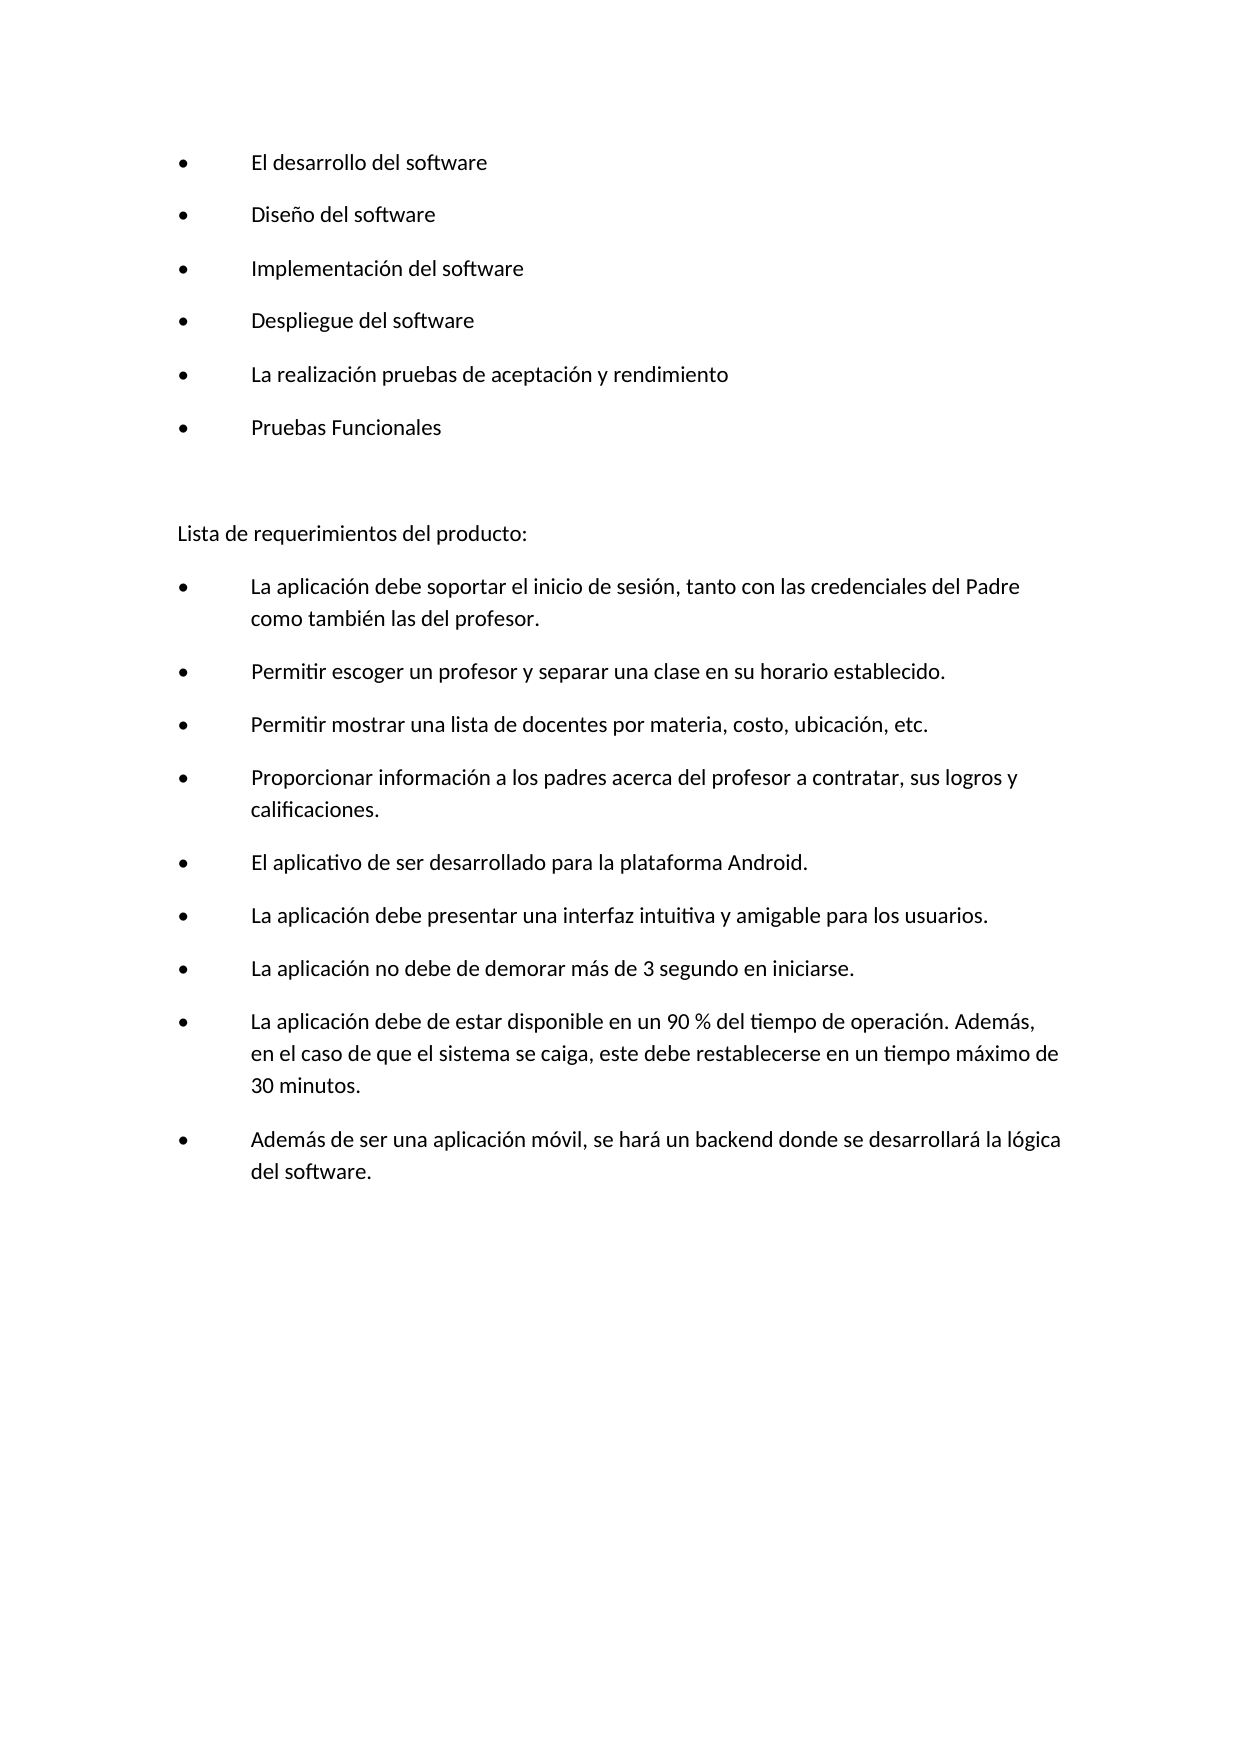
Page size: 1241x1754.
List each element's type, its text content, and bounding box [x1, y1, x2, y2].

text Lista de requerimientos del producto: [177, 519, 1063, 547]
text • Permitir escoger un profesor y separar una clase en su horario establecido. [177, 657, 1063, 685]
text • La aplicación no debe de demorar más de 3 segundo en iniciarse. [177, 954, 1063, 982]
text • El aplicativo de ser desarrollado para la plataforma Android. [177, 848, 1063, 876]
text • El desarrollo del software [177, 148, 1063, 176]
text • La aplicación debe soportar el inicio de sesión, tanto con las credenciales del Padre como también las del profesor. [177, 572, 1063, 632]
text • La realización pruebas de aceptación y rendimiento [177, 360, 1063, 388]
text • Despliegue del software [177, 307, 1063, 335]
text • Permitir mostrar una lista de docentes por materia, costo, ubicación, etc. [177, 710, 1063, 738]
text • Diseño del software [177, 201, 1063, 229]
text • La aplicación debe de estar disponible en un 90 % del tiempo de operación. Además, en el caso de que el sistema se caiga, este debe restablecerse en un tiempo máximo de 30 minutos. [177, 1007, 1063, 1100]
text • Pruebas Funcionales [177, 413, 1063, 441]
text • Proporcionar información a los padres acerca del profesor a contratar, sus logros y calificaciones. [177, 763, 1063, 823]
text • Implementación del software [177, 254, 1063, 282]
text • Además de ser una aplicación móvil, se hará un backend donde se desarrollará la lógica del software. [177, 1125, 1063, 1185]
text • La aplicación debe presentar una interfaz intuitiva y amigable para los usuarios. [177, 901, 1063, 929]
